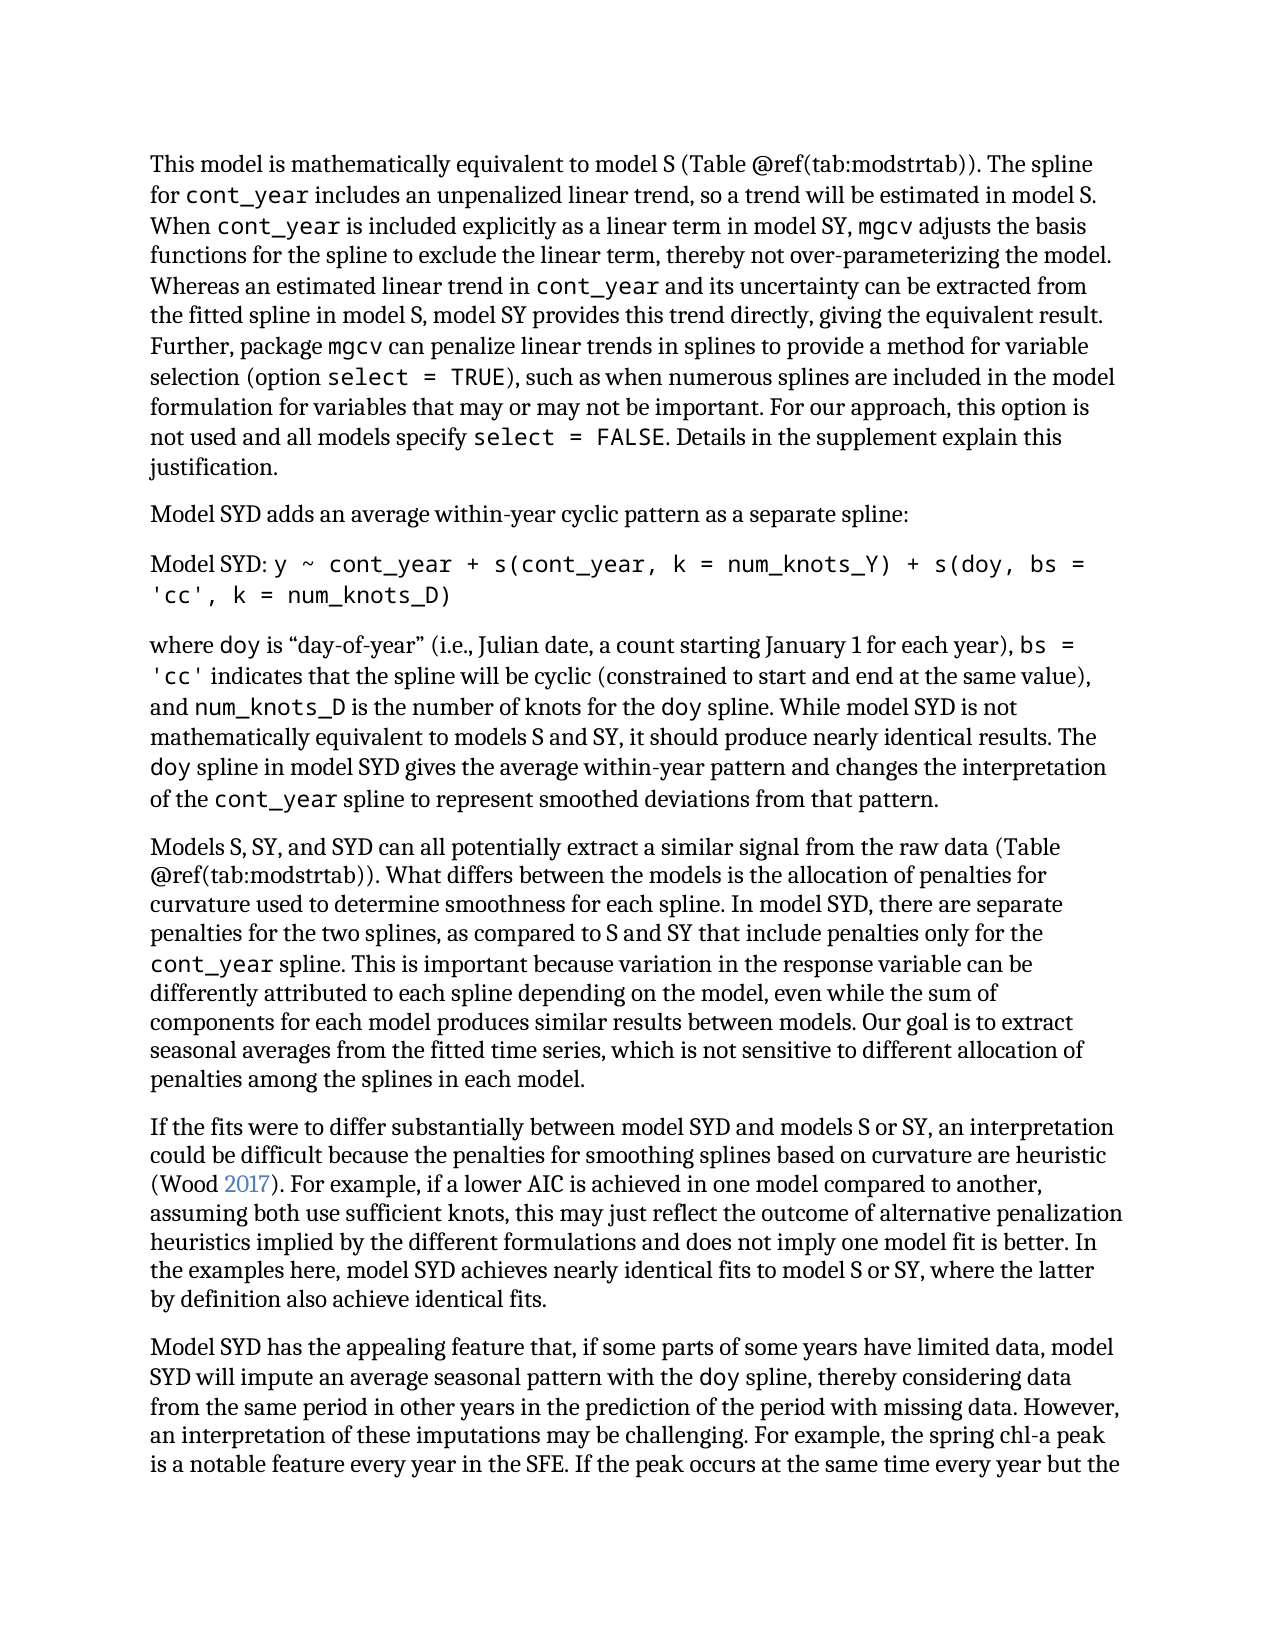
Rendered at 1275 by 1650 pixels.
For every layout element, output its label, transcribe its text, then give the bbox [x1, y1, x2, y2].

text If the fits were to differ substantially between model SYD and models S or SY, an interpretation could be difficult because the penalties for smoothing splines based on curvature are heuristic (Wood 2017). For example, if a lower AIC is achieved in one model compared to another, assuming both use sufficient knots, this may just reflect the outcome of alternative penalization heuristics implied by the different formulations and does not imply one model fit is better. In the examples here, model SYD achieves nearly identical fits to model S or SY, where the latter by definition also achieve identical fits. [150, 1112, 1125, 1314]
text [150, 1332, 1125, 1479]
text Model SYD adds an average within-year cyclic pattern as a separate spline: [150, 500, 1125, 529]
text where doy is “day-of-year” (i.e., Julian date, a count starting January 1 for each year), bs = 'cc' indicates that the spline will be cyclic (constrained to start and end at the same value), and num_knots_D is the number of knots for the doy spline. While model SYD is not mathematically equivalent to models S and SY, it should produce nearly identical results. The doy spline in model SYD gives the average within-year pattern and changes the interpretation of the cont_year spline to represent smoothed deviations from that pattern. [150, 629, 1125, 814]
text Model SYD: y ~ cont_year + s(cont_year, k = num_knots_Y) + s(doy, bs = 'cc', k = num_knots_D) [150, 547, 1125, 610]
text Models S, SY, and SYD can all potentially extract a similar signal from the raw data (Table @ref(tab:modstrtab)). What differs between the models is the allocation of penalties for curvature used to determine smoothness for each spline. In model SYD, there are separate penalties for the two splines, as compared to S and SY that include penalties only for the cont_year spline. This is important because variation in the response variable can be differently attributed to each spline depending on the model, even while the sum of components for each model produces similar results between models. Our goal is to extract seasonal averages from the fitted time series, which is not sensitive to different allocation of penalties among the splines in each model. [150, 832, 1125, 1094]
text This model is mathematically equivalent to model S (Table @ref(tab:modstrtab)). The spline for cont_year includes an unpenalized linear trend, so a trend will be estimated in model S. When cont_year is included explicitly as a linear term in model SY, mgcv adjusts the basis functions for the spline to exclude the linear term, thereby not over-parameterizing the model. Whereas an estimated linear trend in cont_year and its uncertainty can be extracted from the fitted spline in model S, model SY provides this trend directly, giving the equivalent result. Further, package mgcv can penalize linear trends in splines to provide a method for variable selection (option select = TRUE), such as when numerous splines are included in the model formulation for variables that may or may not be important. For our approach, this option is not used and all models specify select = FALSE. Details in the supplement explain this justification. [150, 150, 1125, 481]
